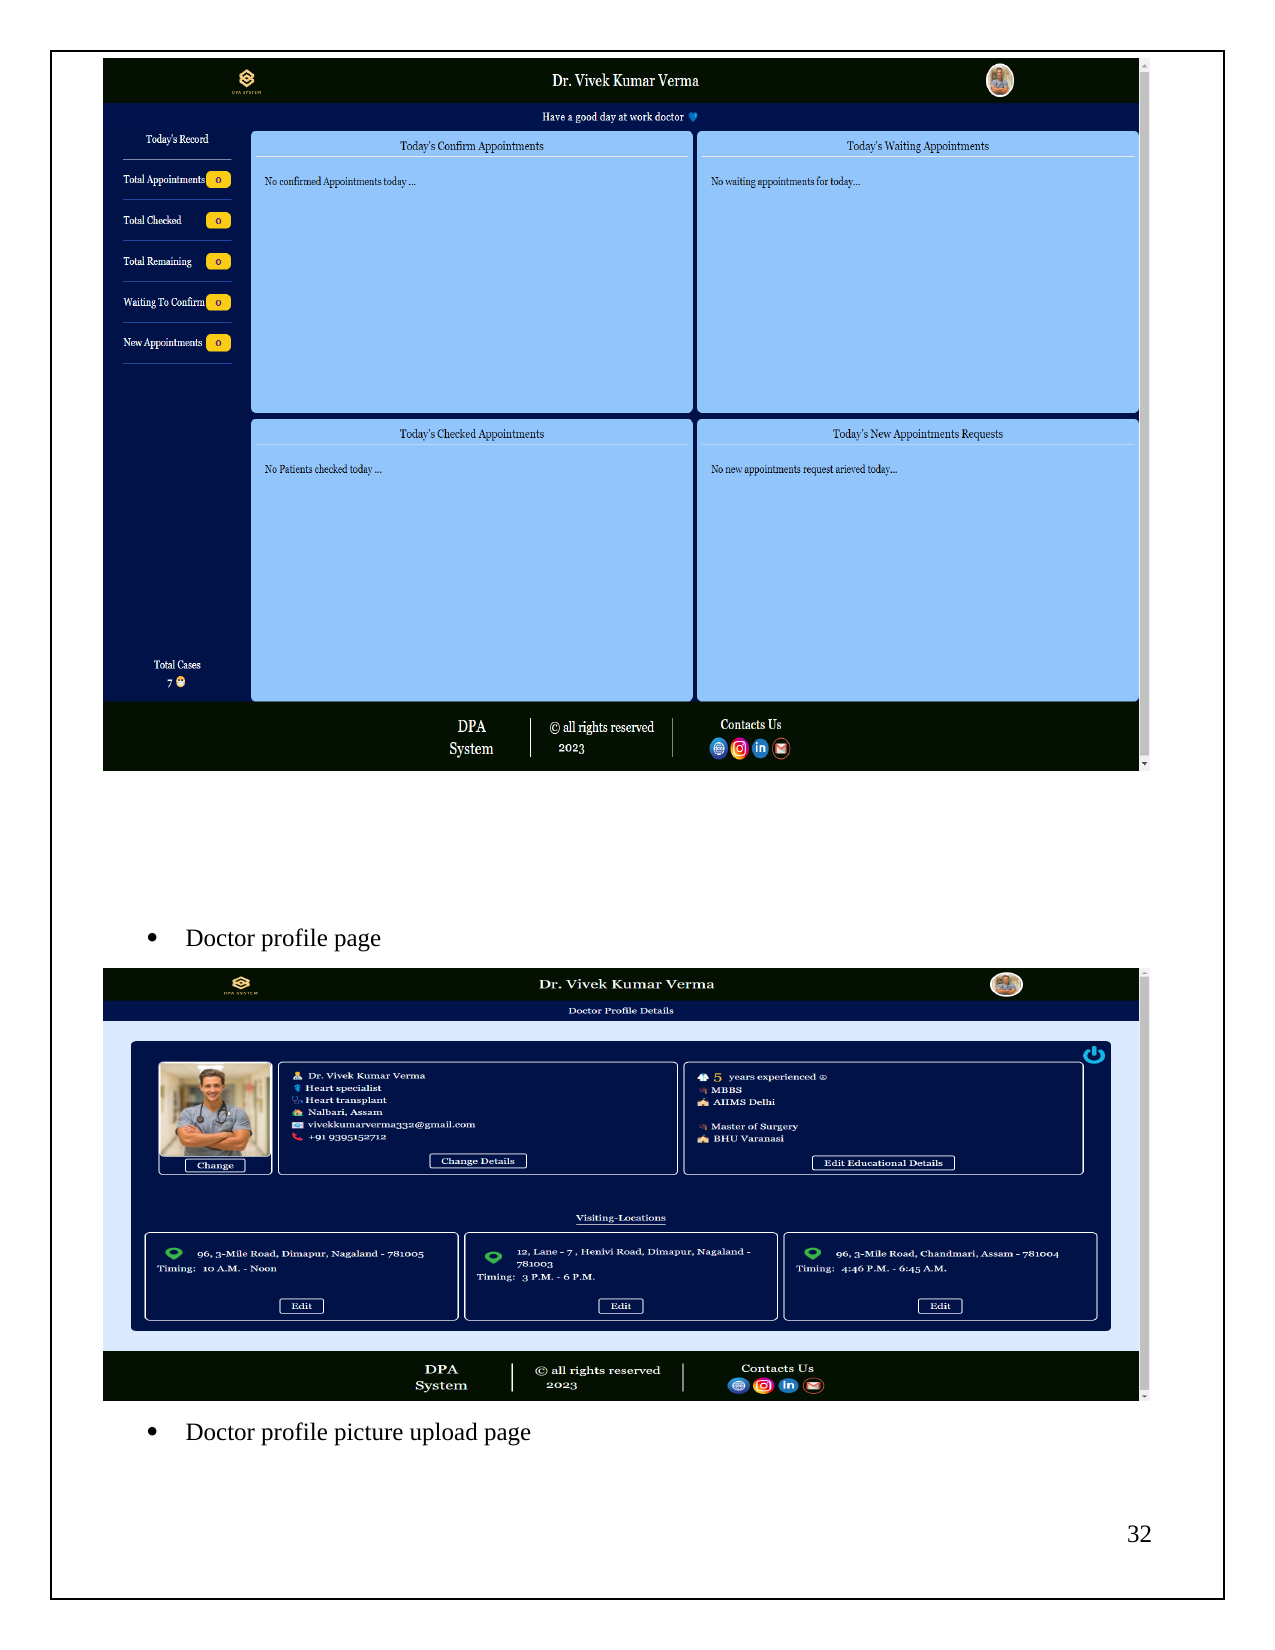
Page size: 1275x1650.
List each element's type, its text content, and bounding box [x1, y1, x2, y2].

list Doctor profile picture upload page [148, 1417, 1152, 1446]
picture [103, 58, 1150, 771]
picture [103, 968, 1150, 1401]
list Doctor profile page [148, 923, 1152, 952]
